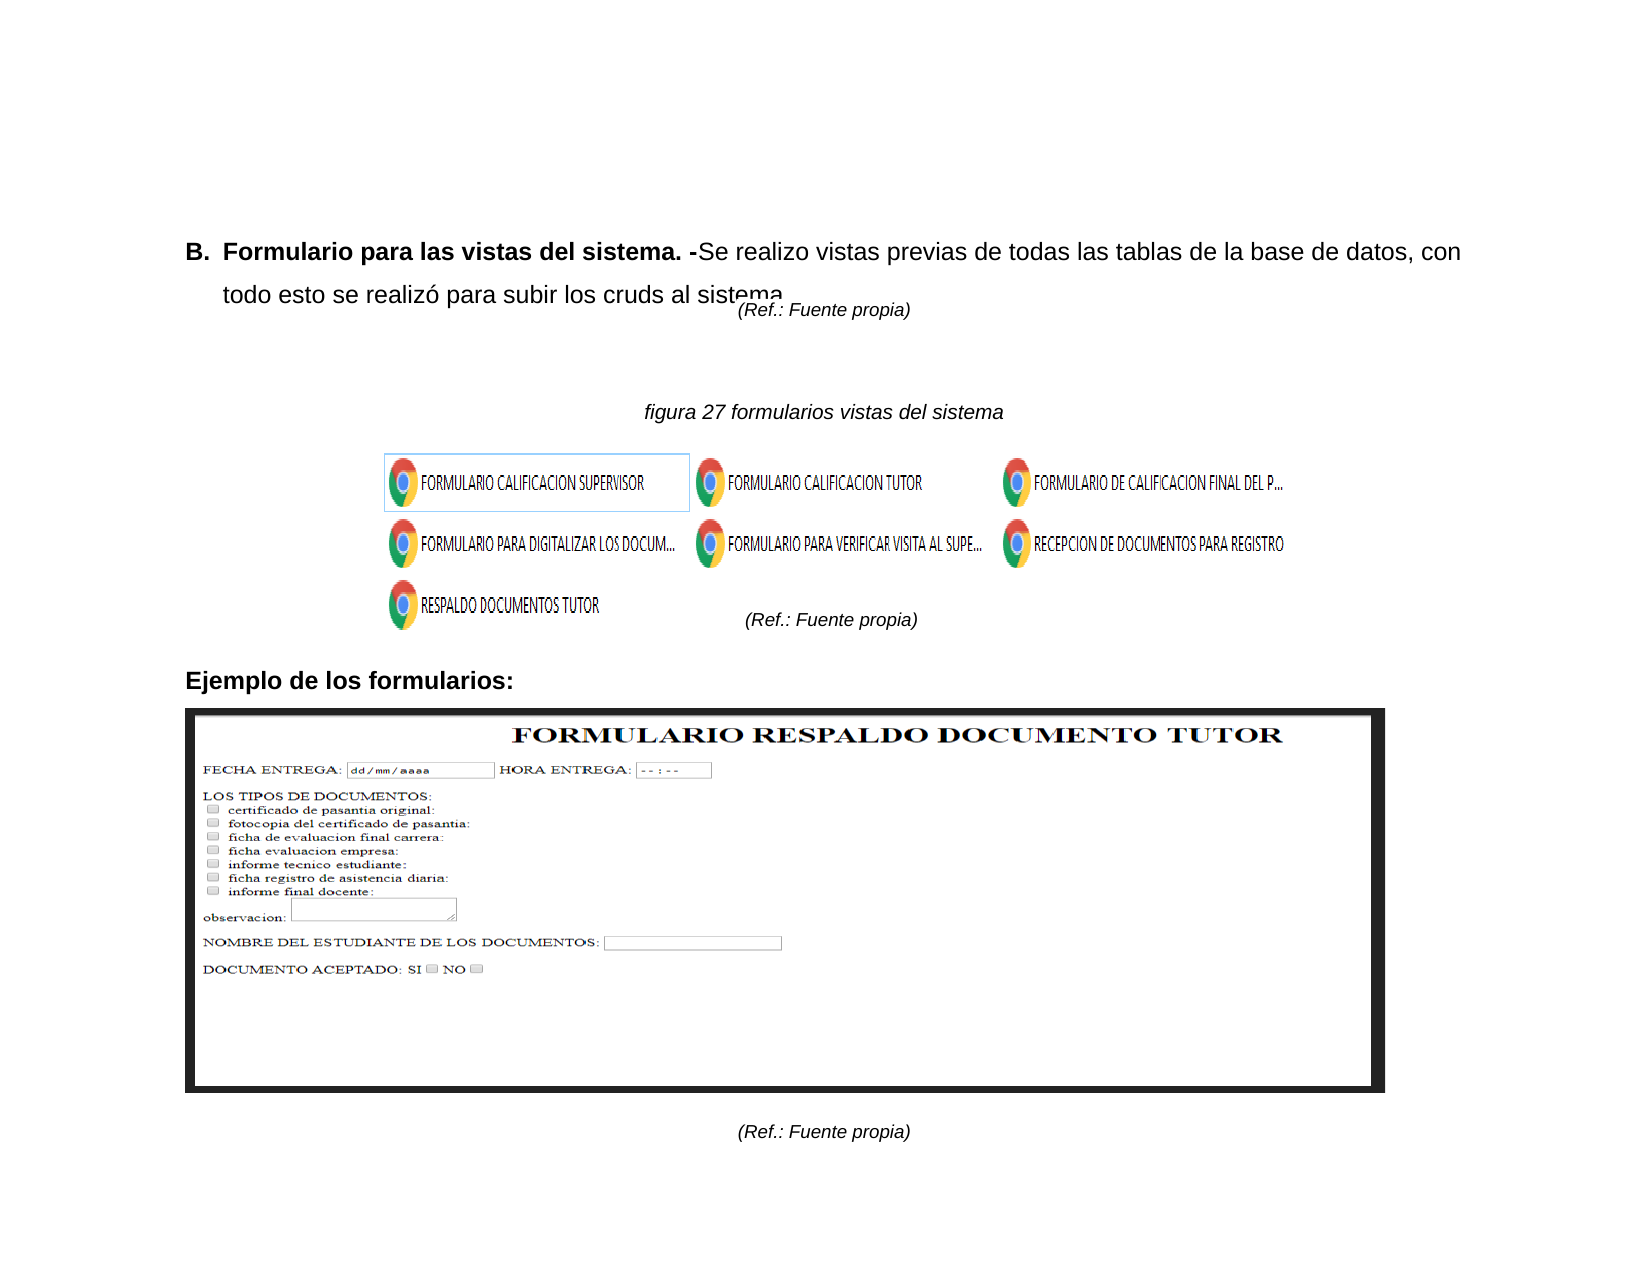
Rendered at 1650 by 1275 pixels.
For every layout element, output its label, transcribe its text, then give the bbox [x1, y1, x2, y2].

text figura 27 formularios vistas del sistema [148, 400, 1502, 424]
picture [185, 708, 1386, 1093]
list Formulario para las vistas del sistema. -Se realizo vistas previas de todas las tablas de la base de datos, con todo esto se realizó para subir los cruds al sistema. [185, 237, 1502, 309]
picture [374, 444, 1314, 636]
